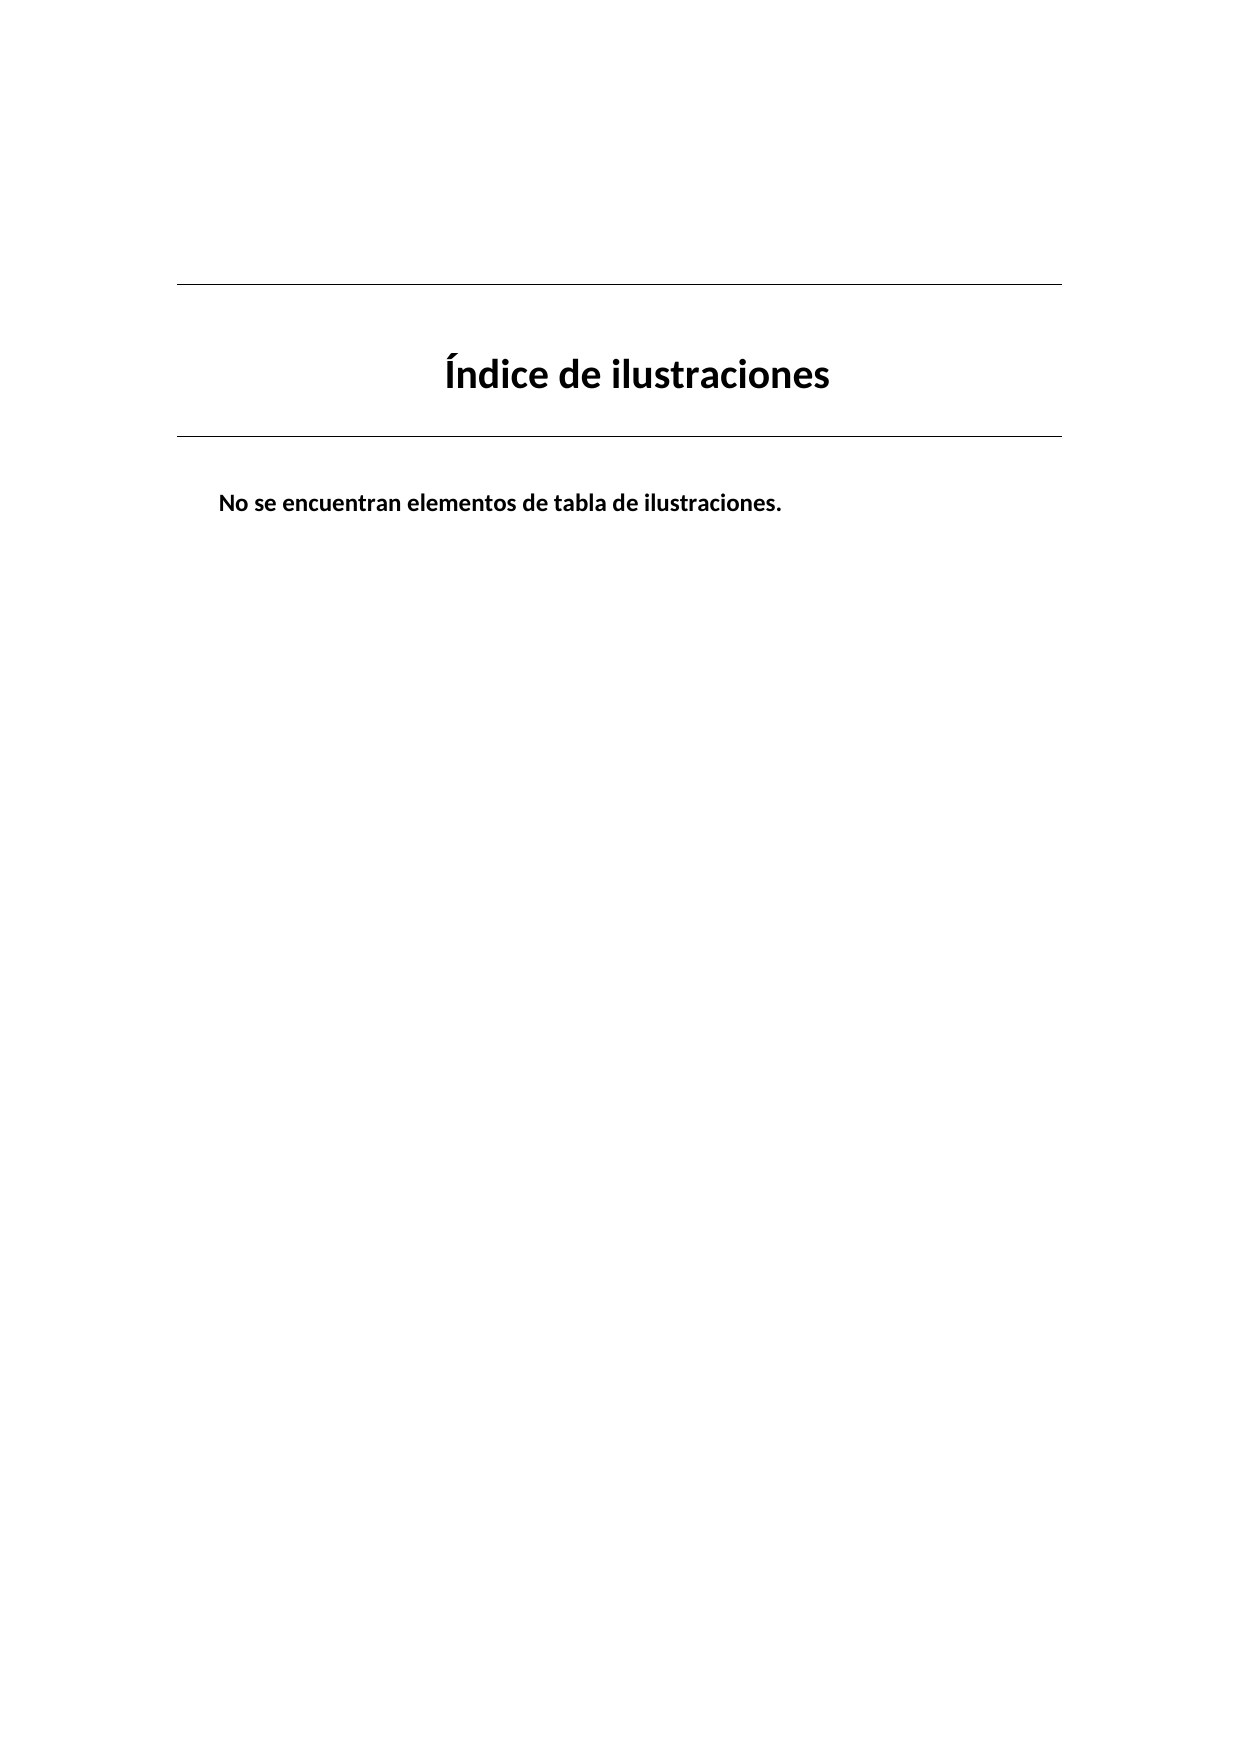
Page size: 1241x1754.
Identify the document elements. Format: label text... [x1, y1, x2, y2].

table_header Índice de ilustraciones [177, 285, 1062, 436]
